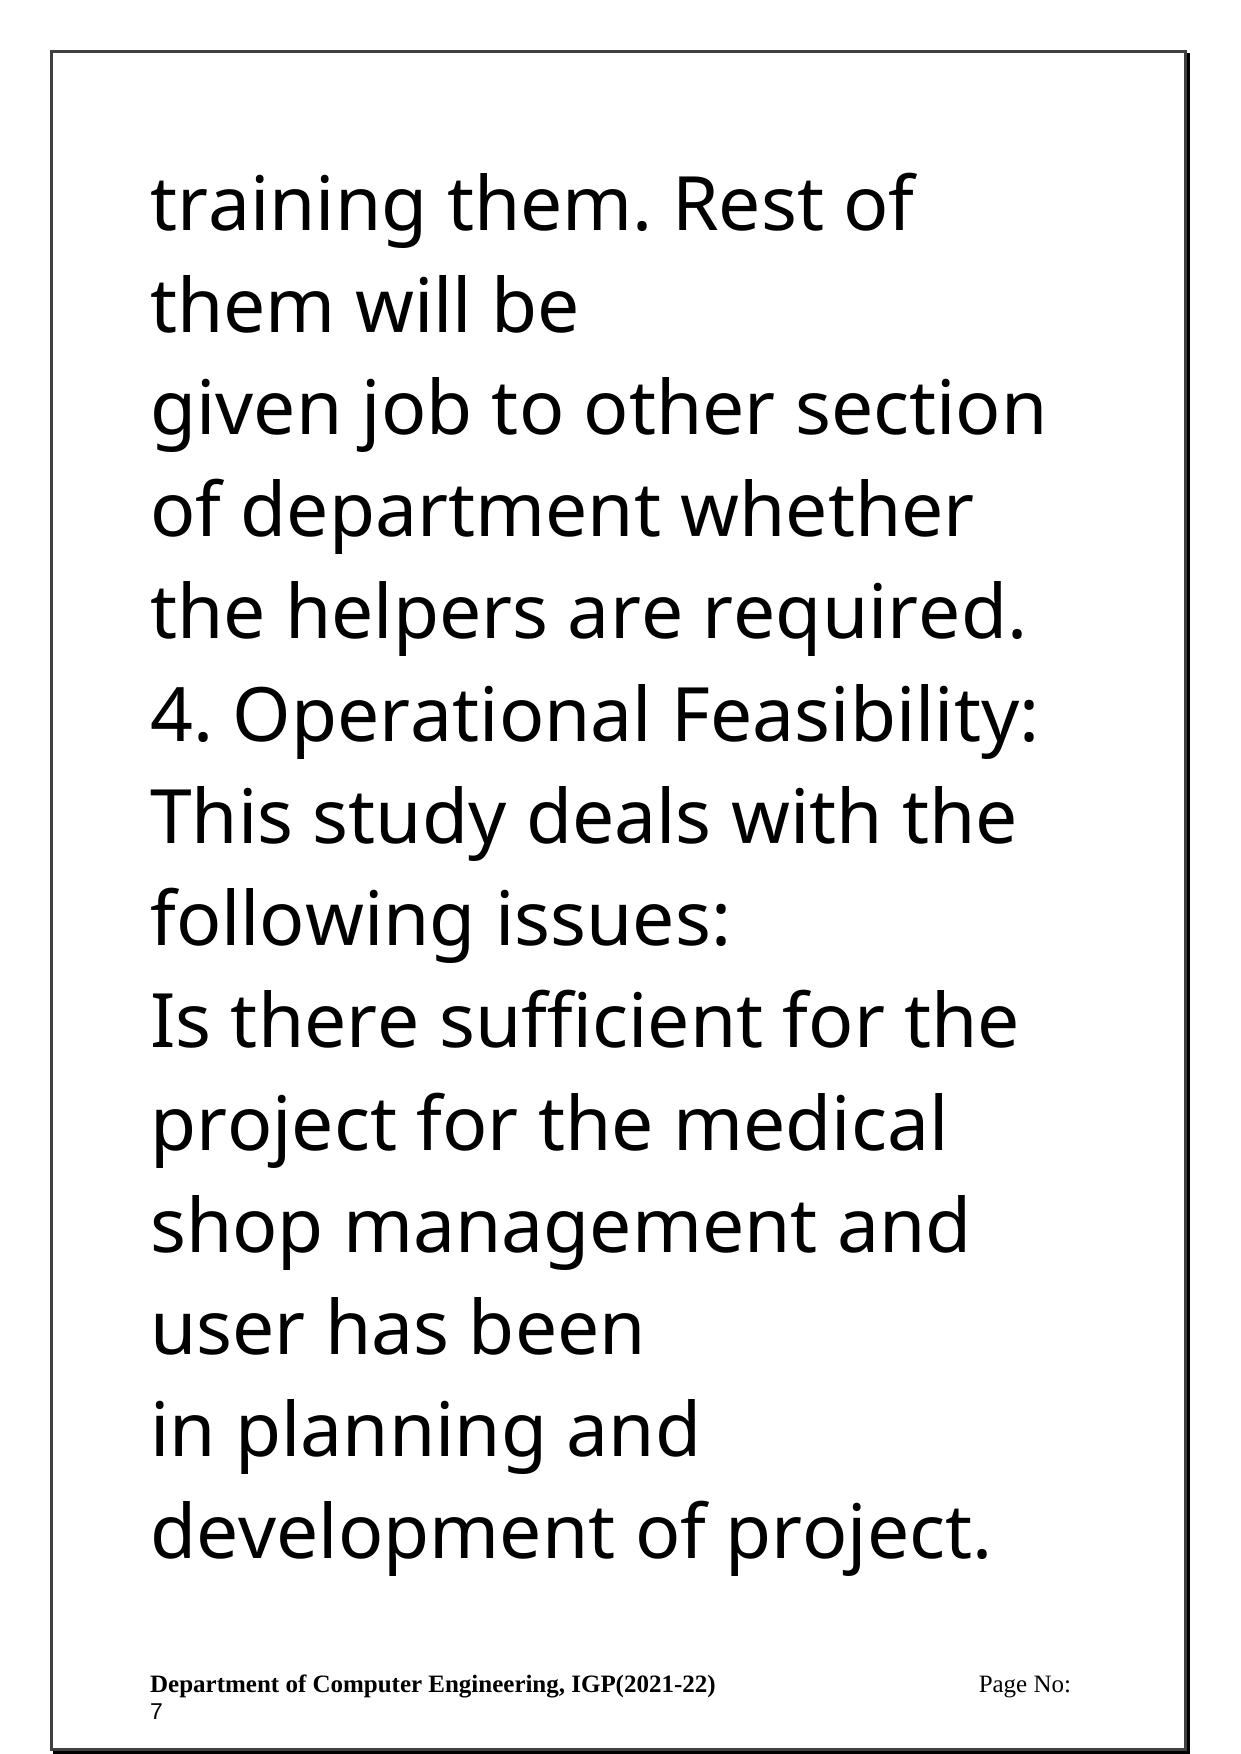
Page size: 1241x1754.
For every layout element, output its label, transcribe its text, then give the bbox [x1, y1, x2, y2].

text 4. Operational Feasibility: [150, 661, 1087, 763]
text given job to other section of department whether the helpers are required. [150, 354, 1087, 661]
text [150, 1376, 1087, 1581]
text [150, 150, 1087, 354]
text This study deals with the following issues: [150, 763, 1087, 967]
text Is there sufficient for the project for the medical shop management and user has been [150, 967, 1087, 1376]
